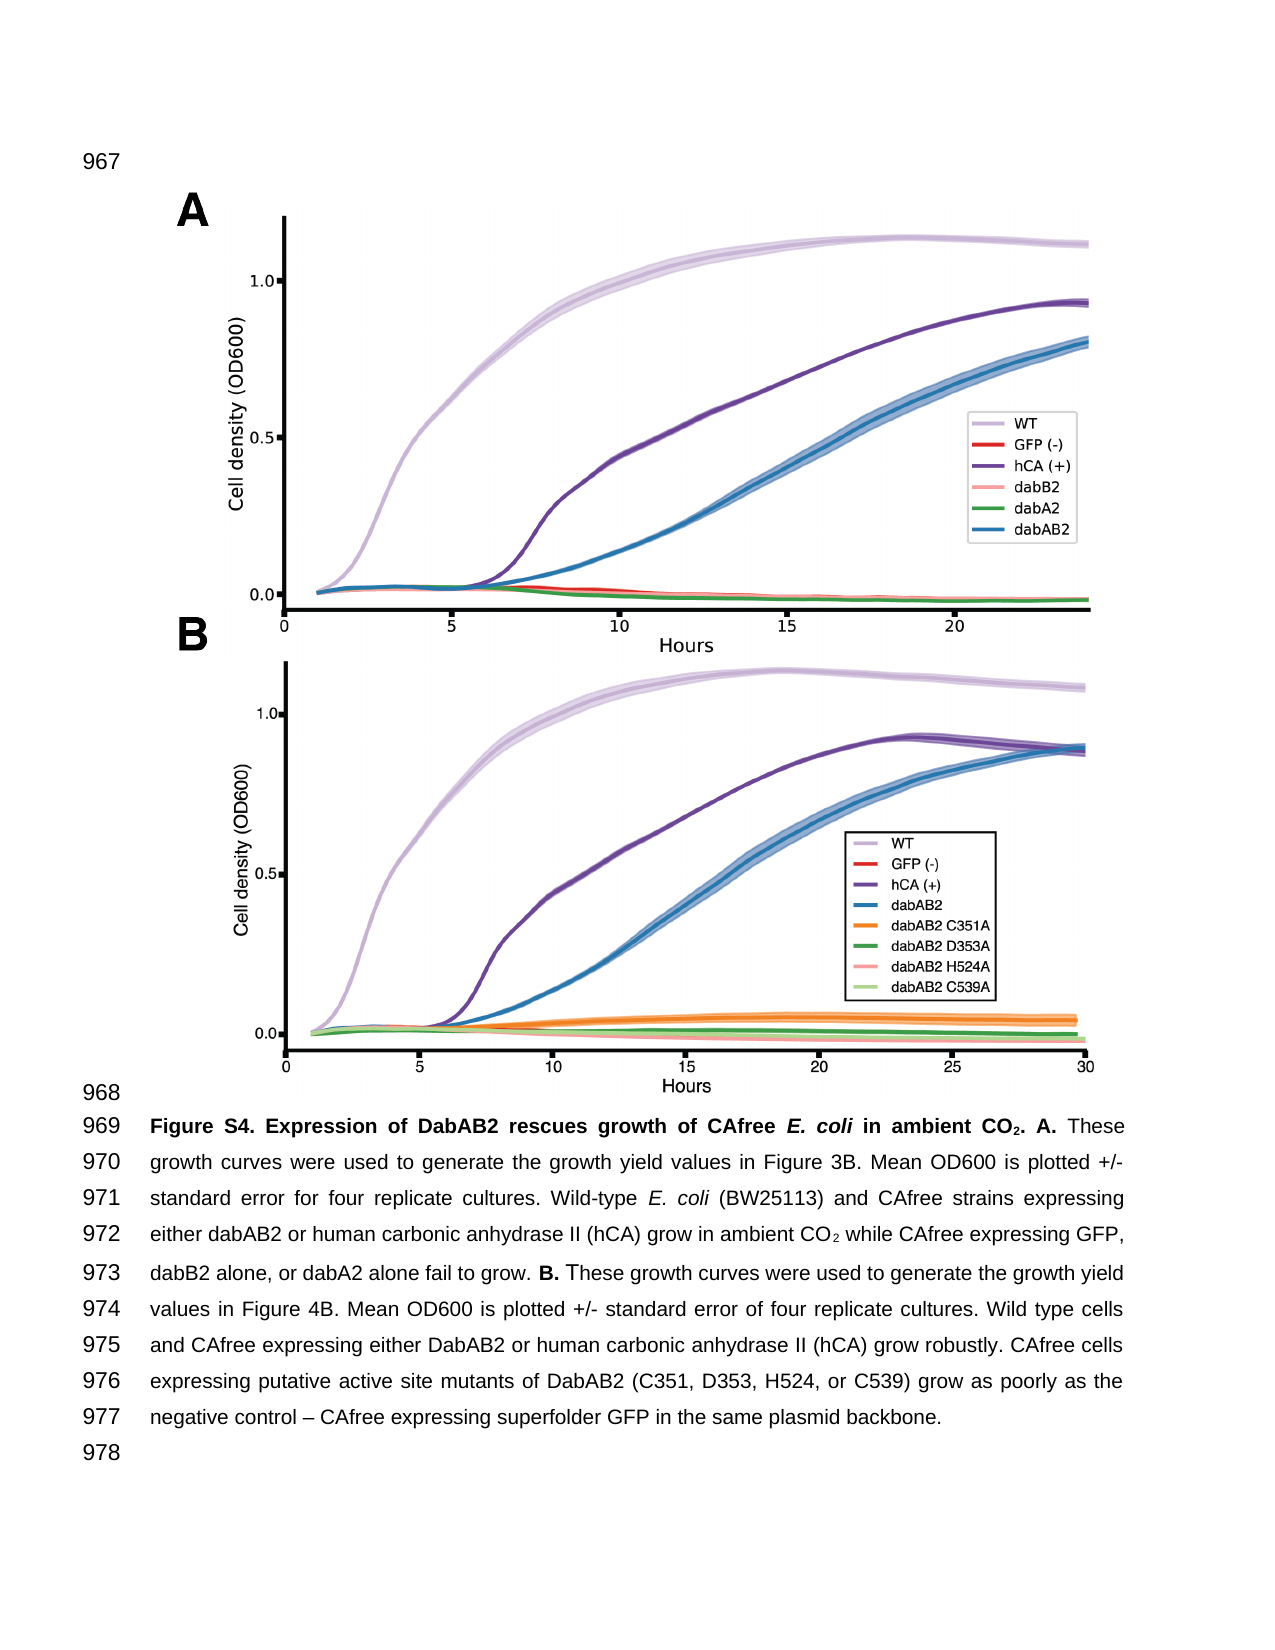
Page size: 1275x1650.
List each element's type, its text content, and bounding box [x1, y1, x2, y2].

picture [175, 186, 1100, 1101]
text Figure S4. Expression of DabAB2 rescues growth of CAfree E. coli in ambient CO2. A. These growth curves were used to generate the growth yield values in Figure 3B. Mean OD600 is plotted +/- standard error for four replicate cultures. Wild-type E. coli (BW25113) and CAfree strains expressing either dabAB2 or human carbonic anhydrase II (hCA) grow in ambient CO2 while CAfree expressing GFP, dabB2 alone, or dabA2 alone fail to grow. B. These growth curves were used to generate the growth yield values in Figure 4B. Mean OD600 is plotted +/- standard error of four replicate cultures. Wild type cells and CAfree expressing either DabAB2 or human carbonic anhydrase II (hCA) grow robustly. CAfree cells expressing putative active site mutants of DabAB2 (C351, D353, H524, or C539) grow as poorly as the negative control – CAfree expressing superfolder GFP in the same plasmid backbone. [150, 1113, 1125, 1428]
